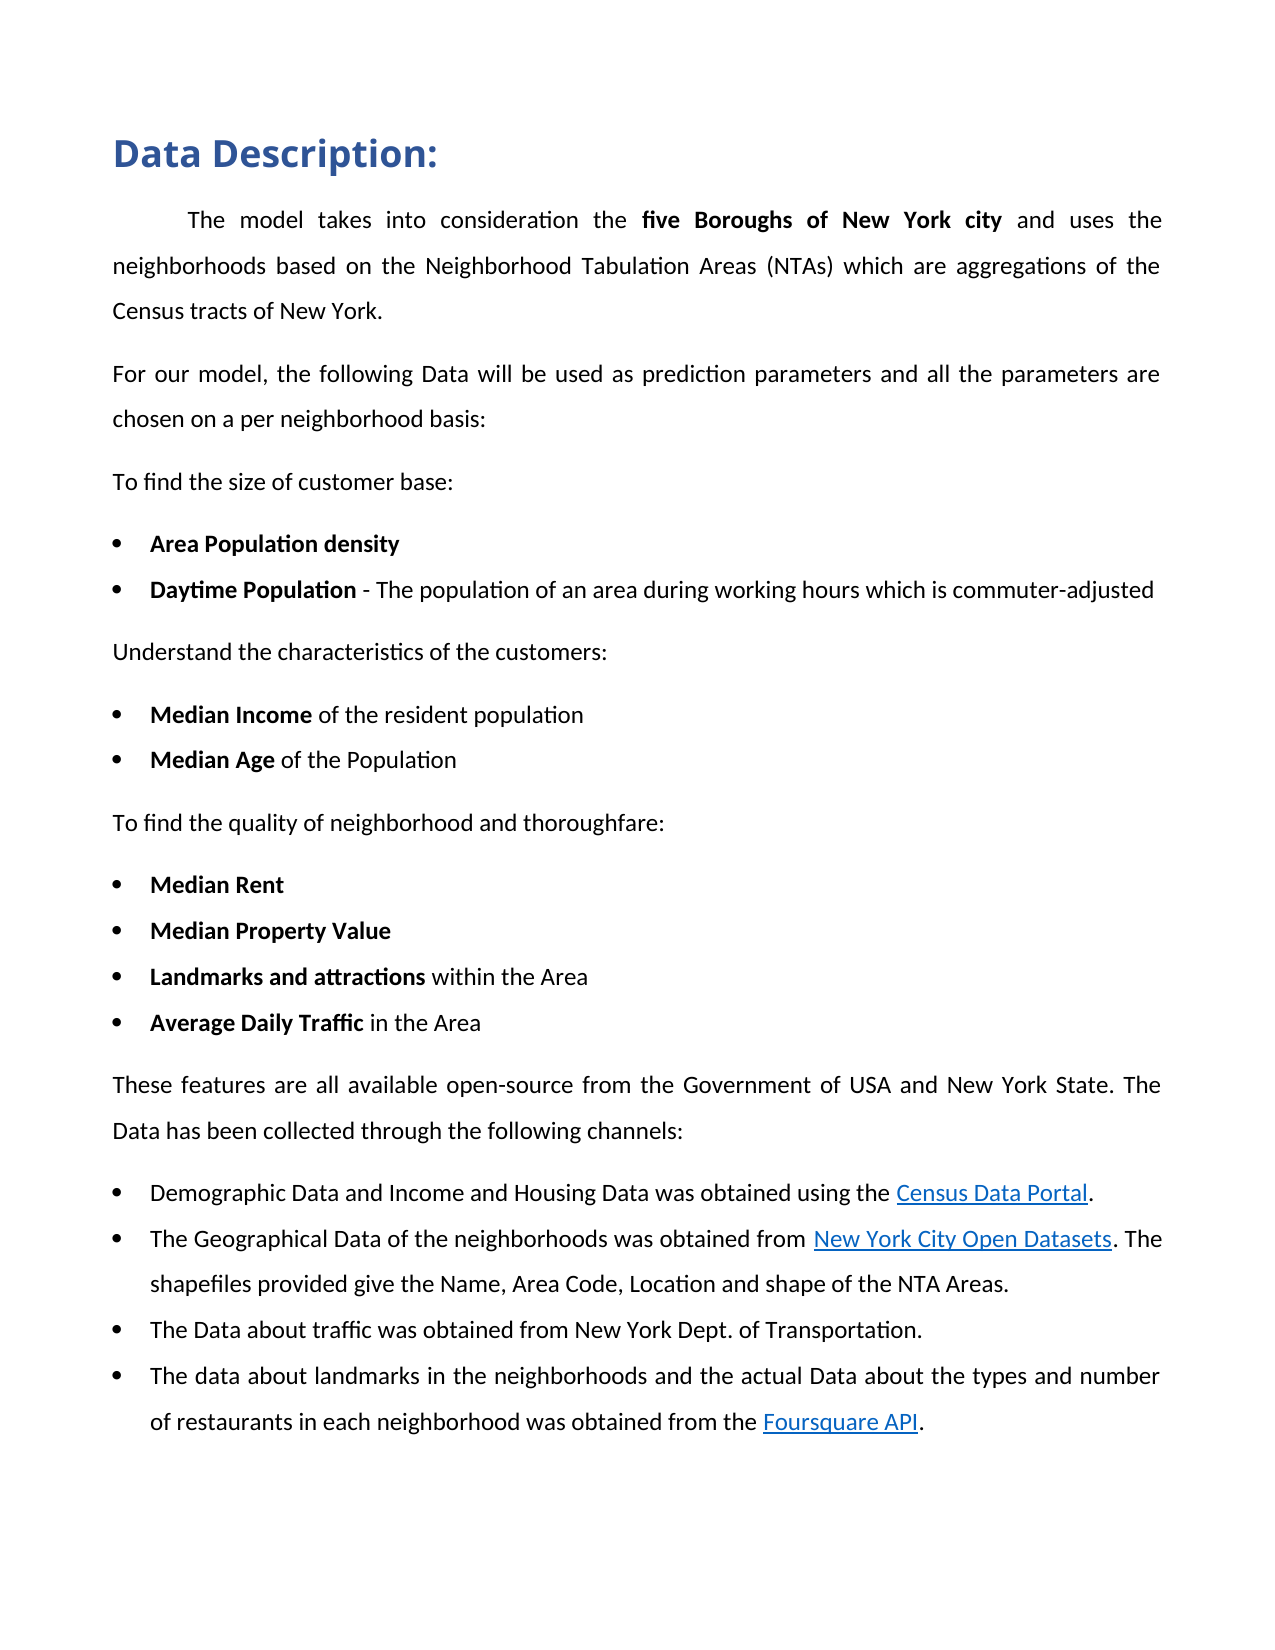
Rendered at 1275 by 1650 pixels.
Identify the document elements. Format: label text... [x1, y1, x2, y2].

text To find the size of customer base: [112, 466, 1162, 497]
text To find the quality of neighborhood and thoroughfare: [112, 807, 1162, 838]
text Understand the characteristics of the customers: [112, 637, 1162, 667]
list Median Age of the Population [112, 745, 1162, 775]
list Daytime Population - The population of an area during working hours which is commuter-adjusted [112, 574, 1162, 605]
list Landmarks and attractions within the Area [112, 961, 1162, 991]
text These features are all available open-source from the Government of USA and New York State. The Data has been collected through the following channels: [112, 1069, 1162, 1145]
list Median Rent [112, 869, 1162, 900]
list Demographic Data and Income and Housing Data was obtained using the Census Data Portal. [112, 1177, 1162, 1208]
subtitle Data Description: [112, 127, 1162, 178]
list Median Property Value [112, 915, 1162, 946]
text The model takes into consideration the five Boroughs of New York city and uses the neighborhoods based on the Neighborhood Tabulation Areas (NTAs) which are aggregations of the Census tracts of New York. [112, 204, 1162, 326]
list The Geographical Data of the neighborhoods was obtained from New York City Open Datasets. The shapefiles provided give the Name, Area Code, Location and shape of the NTA Areas. [112, 1223, 1162, 1299]
list The Data about traffic was obtained from New York Dept. of Transportation. [112, 1314, 1162, 1345]
list Average Daily Traffic in the Area [112, 1007, 1162, 1037]
list Area Population density [112, 528, 1162, 559]
text For our model, the following Data will be used as prediction parameters and all the parameters are chosen on a per neighborhood basis: [112, 358, 1162, 434]
list Median Income of the resident population [112, 699, 1162, 729]
list The data about landmarks in the neighborhoods and the actual Data about the types and number of restaurants in each neighborhood was obtained from the Foursquare API. [112, 1360, 1162, 1436]
